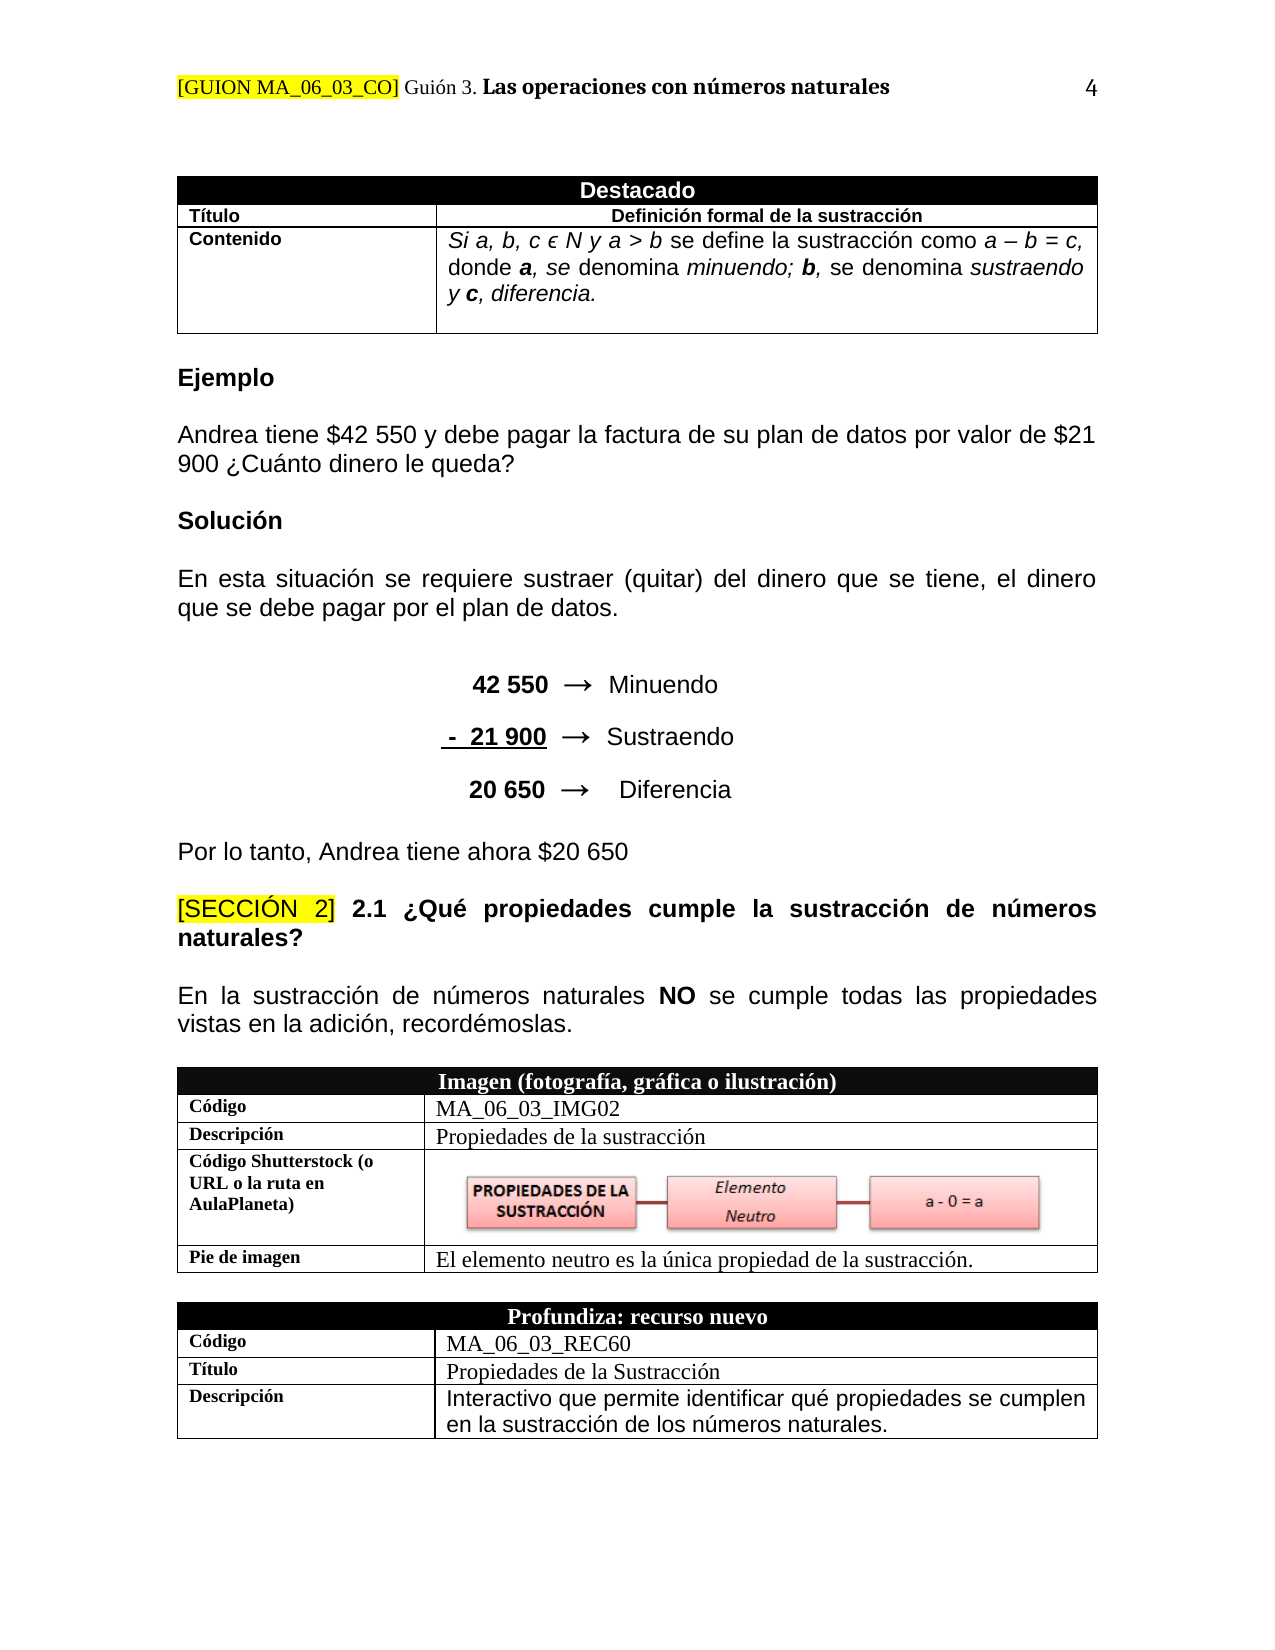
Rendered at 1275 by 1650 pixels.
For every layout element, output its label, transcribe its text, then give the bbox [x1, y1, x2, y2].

text Ejemplo [177, 363, 1098, 391]
text Solución [177, 506, 1098, 535]
table_header Profundiza: recurso nuevo [178, 1303, 1097, 1329]
text En la sustracción de números naturales NO se cumple todas las propiedades vistas en la adición, recordémoslas. [177, 981, 1098, 1038]
table_cell Definición formal de la sustracción [437, 205, 1097, 226]
picture [457, 1150, 1064, 1245]
table_cell [425, 1150, 457, 1245]
text 20 650 → Diferencia [177, 756, 1098, 808]
table_cell Título [178, 205, 436, 226]
table_cell Código Shutterstock (o URL o la ruta en AulaPlaneta) [178, 1150, 424, 1245]
table_cell Código [178, 1330, 434, 1357]
table_header Destacado [178, 178, 1097, 204]
text - 21 900 → Sustraendo [177, 703, 1098, 756]
table_cell Pie de imagen [178, 1246, 424, 1272]
text 42 550 → Minuendo [177, 650, 1098, 703]
table_cell Descripción [178, 1123, 424, 1149]
table_cell MA_06_03_IMG02 [425, 1095, 1097, 1122]
table_cell [1064, 1150, 1097, 1245]
table_cell Propiedades de la sustracción [425, 1123, 1097, 1149]
table_cell Contenido [178, 228, 436, 333]
table_cell Título [178, 1358, 434, 1384]
text Por lo tanto, Andrea tiene ahora $20 650 [177, 837, 1098, 866]
text En esta situación se requiere sustraer (quitar) del dinero que se tiene, el dinero que se debe pagar por el plan de datos. [177, 564, 1098, 621]
table_cell Código [178, 1095, 424, 1122]
text Andrea tiene $42 550 y debe pagar la factura de su plan de datos por valor de $21 900 ¿Cuánto dinero le queda? [177, 420, 1098, 478]
table_cell Interactivo que permite identificar qué propiedades se cumplen en la sustracción de los números naturales. [436, 1385, 1097, 1438]
table_cell MA_06_03_REC60 [436, 1330, 1097, 1357]
table_cell Si a, b, c ϵ N y a > b se define la sustracción como a – b = c, donde a, se denomina minuendo; b, se denomina sustraendo y c, diferencia. [437, 228, 1097, 333]
table_cell Descripción [178, 1385, 434, 1438]
table_header Imagen (fotografía, gráfica o ilustración) [178, 1068, 1097, 1094]
text [SECCIÓN 2] 2.1 ¿Qué propiedades cumple la sustracción de números naturales? [177, 894, 1098, 952]
table_cell Propiedades de la Sustracción [436, 1358, 1097, 1384]
table_cell El elemento neutro es la única propiedad de la sustracción. [425, 1246, 1097, 1272]
